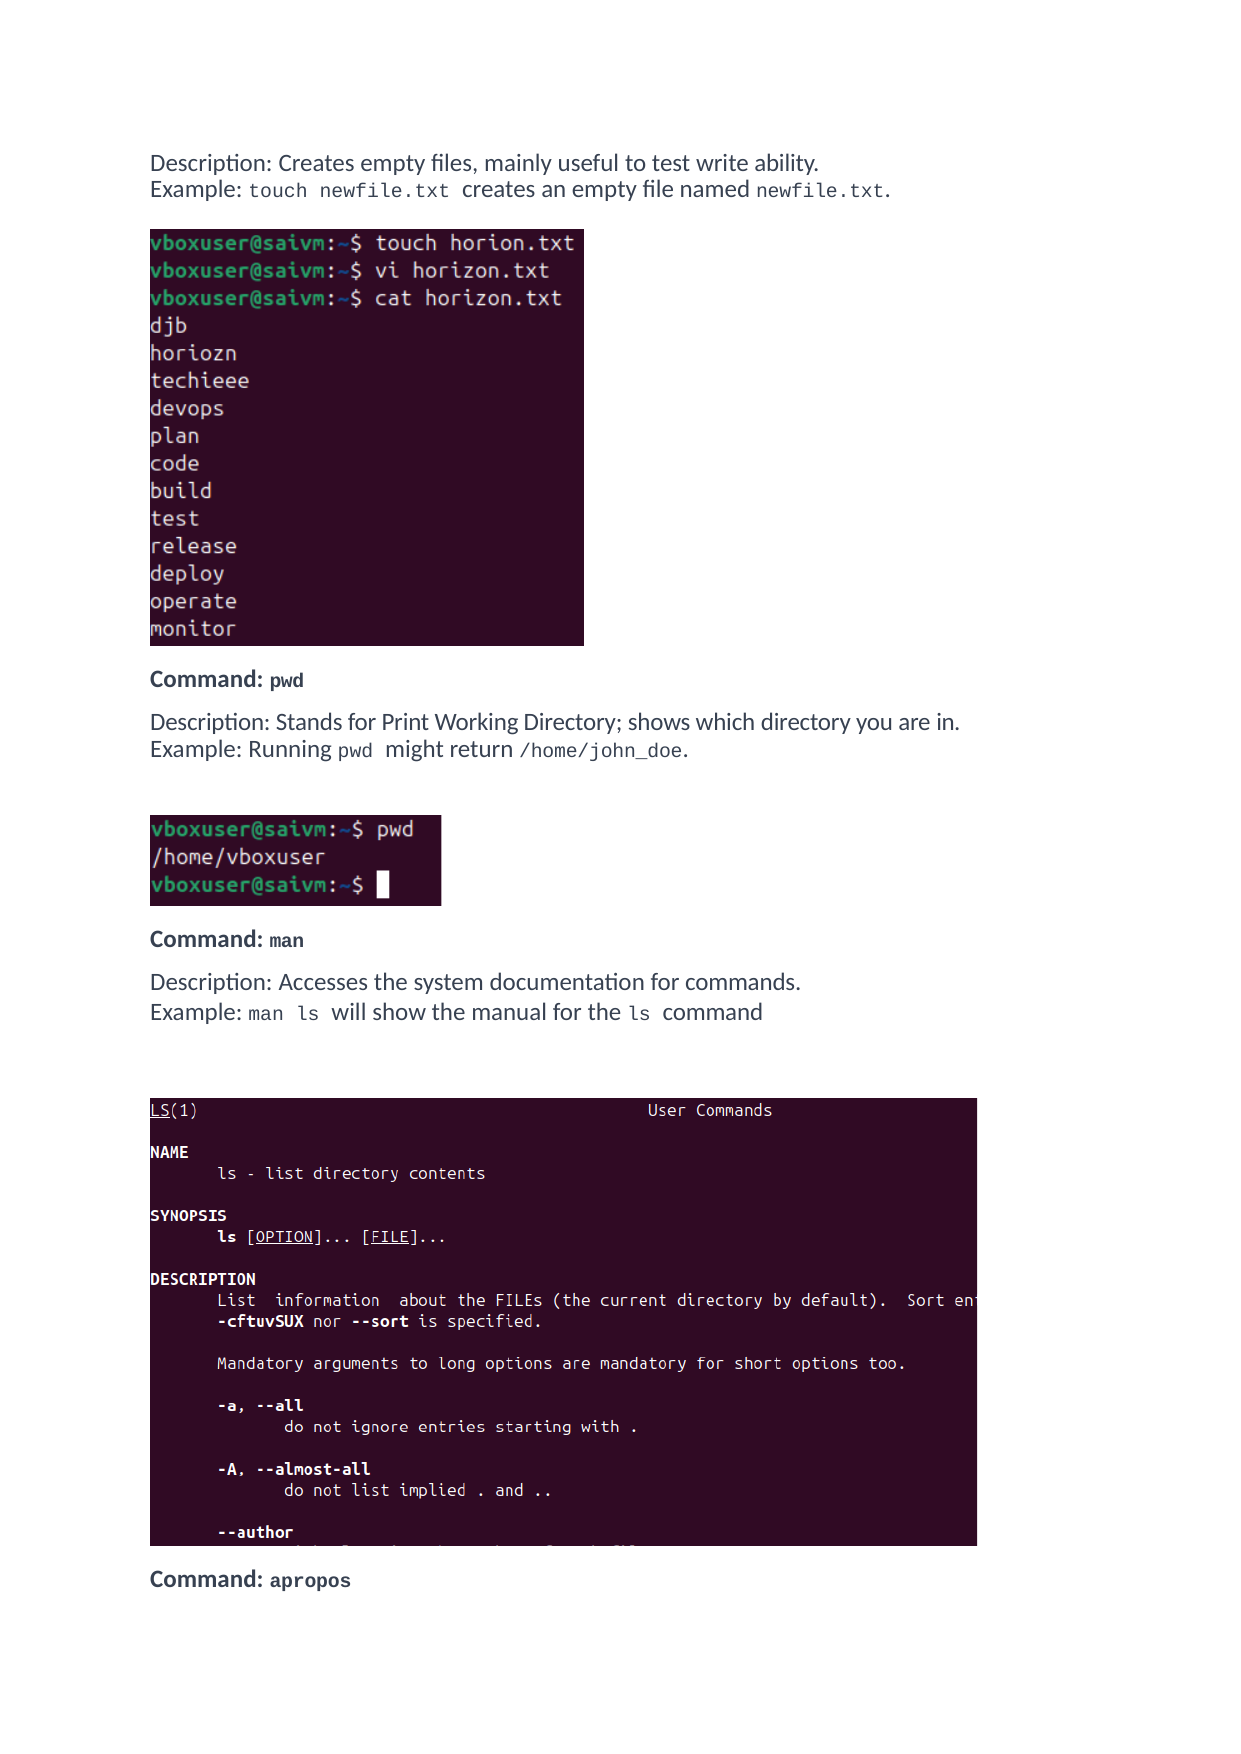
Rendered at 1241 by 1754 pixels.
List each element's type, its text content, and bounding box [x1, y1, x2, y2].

text Command: man [150, 926, 1090, 953]
text Example: touch newfile.txt creates an empty file named newfile.txt. [150, 176, 1090, 203]
text Example: Running pwd might return /home/john_doe. [150, 736, 1090, 762]
picture [150, 229, 584, 646]
text Description: Stands for Print Working Directory; shows which directory you are in. [150, 709, 1090, 736]
text Description: Accesses the system documentation for commands. [150, 969, 1090, 996]
picture [150, 1098, 978, 1546]
picture [150, 815, 442, 906]
text Example: man ls will show the manual for the ls command [150, 996, 1090, 1026]
text Command: apropos [150, 1567, 1090, 1593]
text Description: Creates empty files, mainly useful to test write ability. [150, 150, 1090, 176]
text Command: pwd [150, 667, 1090, 693]
